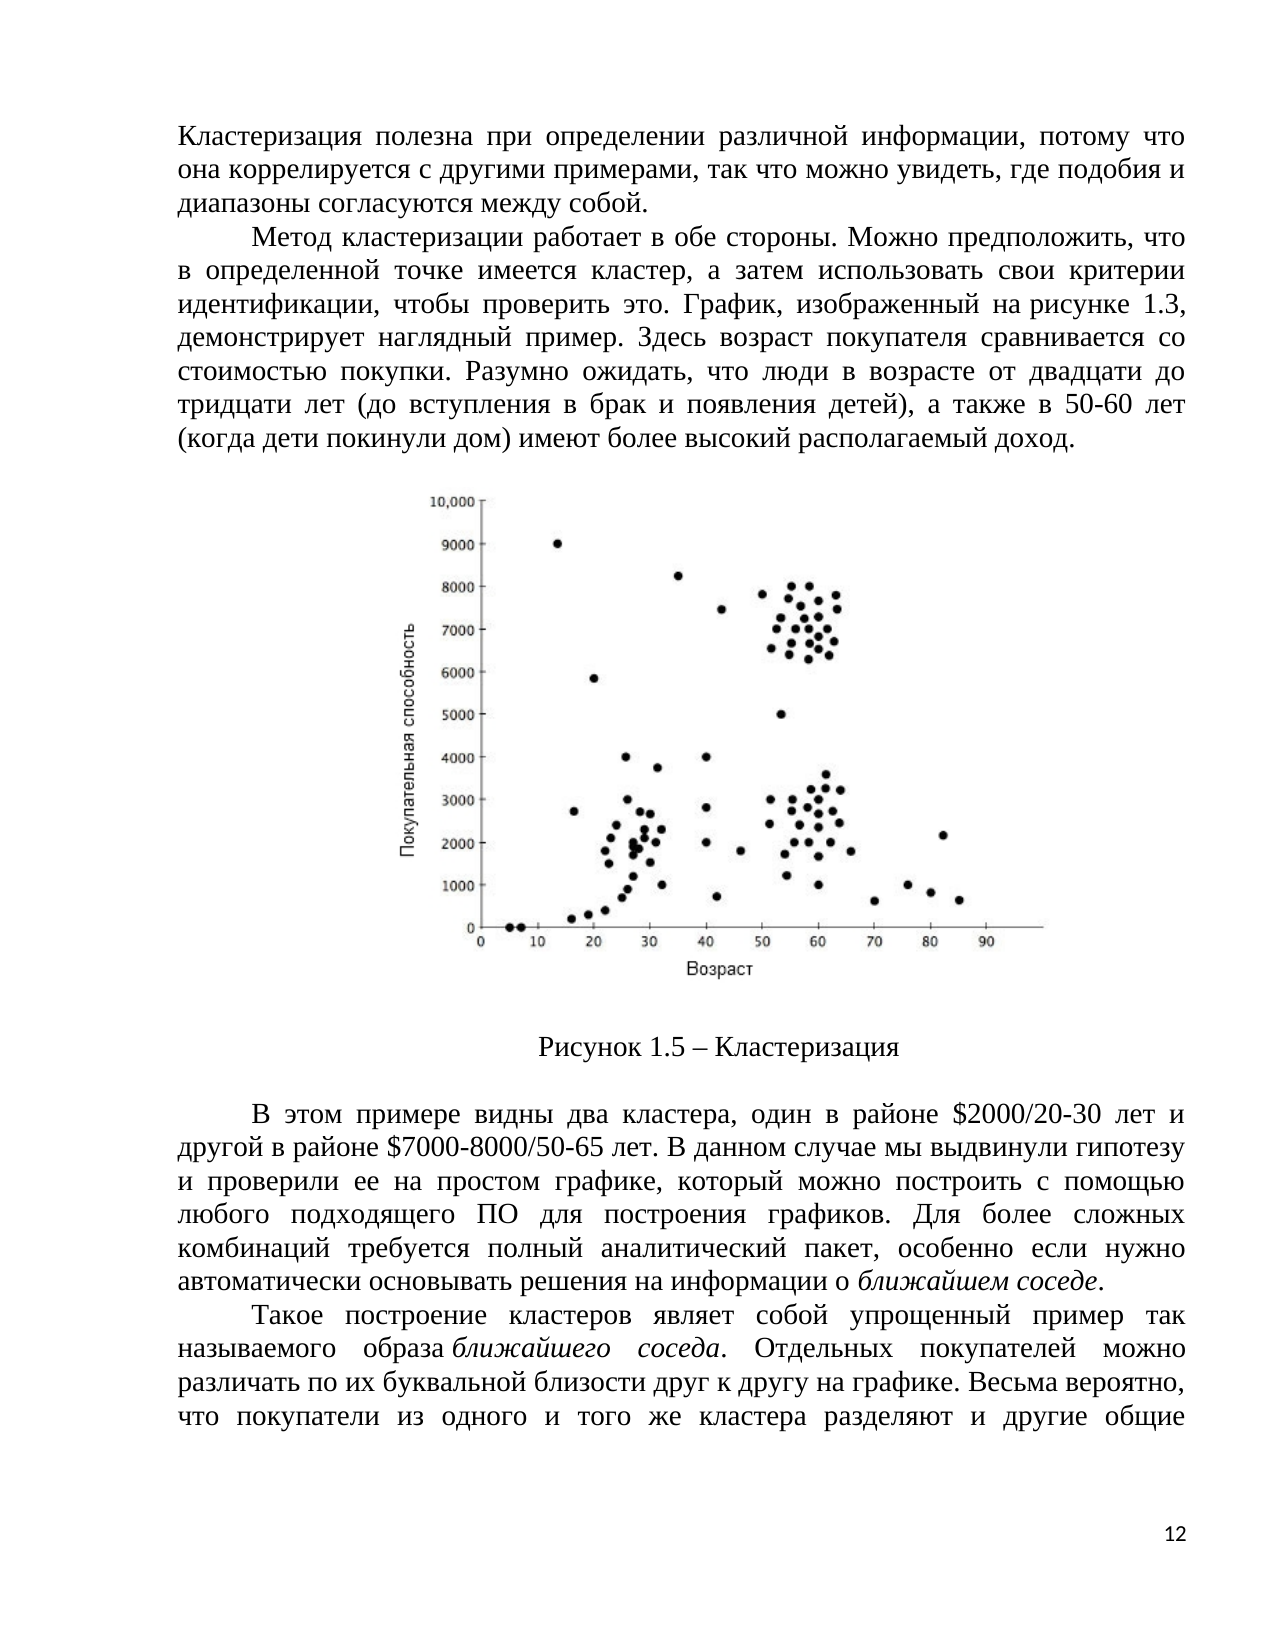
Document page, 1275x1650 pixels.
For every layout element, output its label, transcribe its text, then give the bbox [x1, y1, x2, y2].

text Метод кластеризации работает в обе стороны. Можно предположить, что в определенной точке имеется кластер, а затем использовать свои критерии идентификации, чтобы проверить это. График, изображенный на рисунке 1.3, демонстрирует наглядный пример. Здесь возраст покупателя сравнивается со стоимостью покупки. Разумно ожидать, что люди в возрасте от двадцати до тридцати лет (до вступления в брак и появления детей), а также в 50-60 лет (когда дети покинули дом) имеют более высокий располагаемый доход. [177, 219, 1186, 453]
text Рисунок 1.5 – Кластеризация [177, 1029, 1186, 1062]
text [177, 118, 1186, 219]
picture [386, 487, 1052, 996]
text В этом примере видны два кластера, один в районе $2000/20-30 лет и другой в районе $7000-8000/50-65 лет. В данном случае мы выдвинули гипотезу и проверили ее на простом графике, который можно построить с помощью любого подходящего ПО для построения графиков. Для более сложных комбинаций требуется полный аналитический пакет, особенно если нужно автоматически основывать решения на информации о ближайшем соседе. [177, 1096, 1186, 1297]
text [177, 1297, 1186, 1431]
